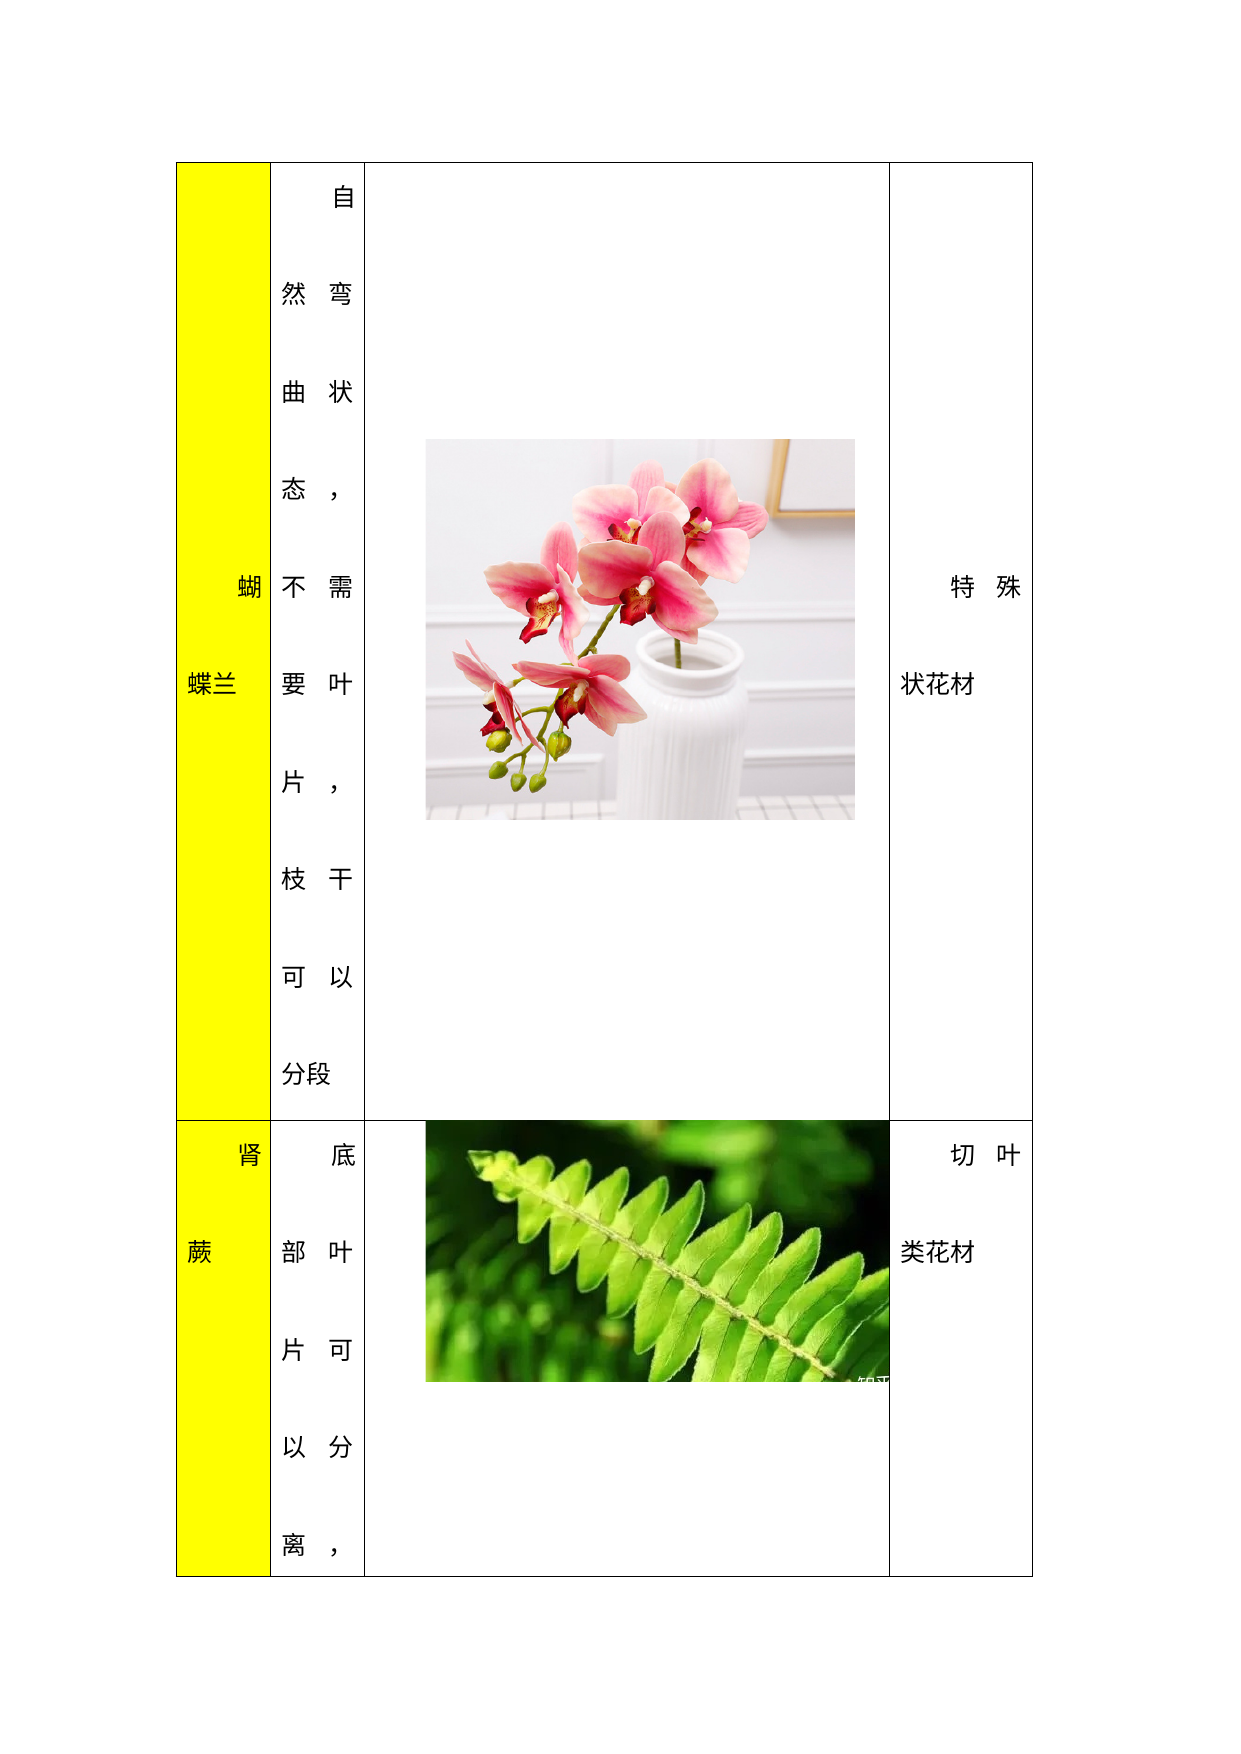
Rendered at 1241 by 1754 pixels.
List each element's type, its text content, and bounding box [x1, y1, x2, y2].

table_cell 切叶类花材 [890, 1121, 1032, 1576]
table_cell 蝴蝶兰 [177, 163, 270, 1120]
table_cell [365, 163, 889, 1120]
table_cell 肾蕨 [177, 1121, 270, 1576]
table_cell [365, 1121, 889, 1576]
table_cell 特殊状花材 [890, 163, 1032, 1120]
table_cell 底部叶片可以分离，自然状态 [271, 1121, 364, 1576]
table_cell 自然弯曲状态，不需要叶片，枝干可以分段 [271, 163, 364, 1120]
picture [425, 439, 855, 820]
picture [425, 1120, 890, 1382]
